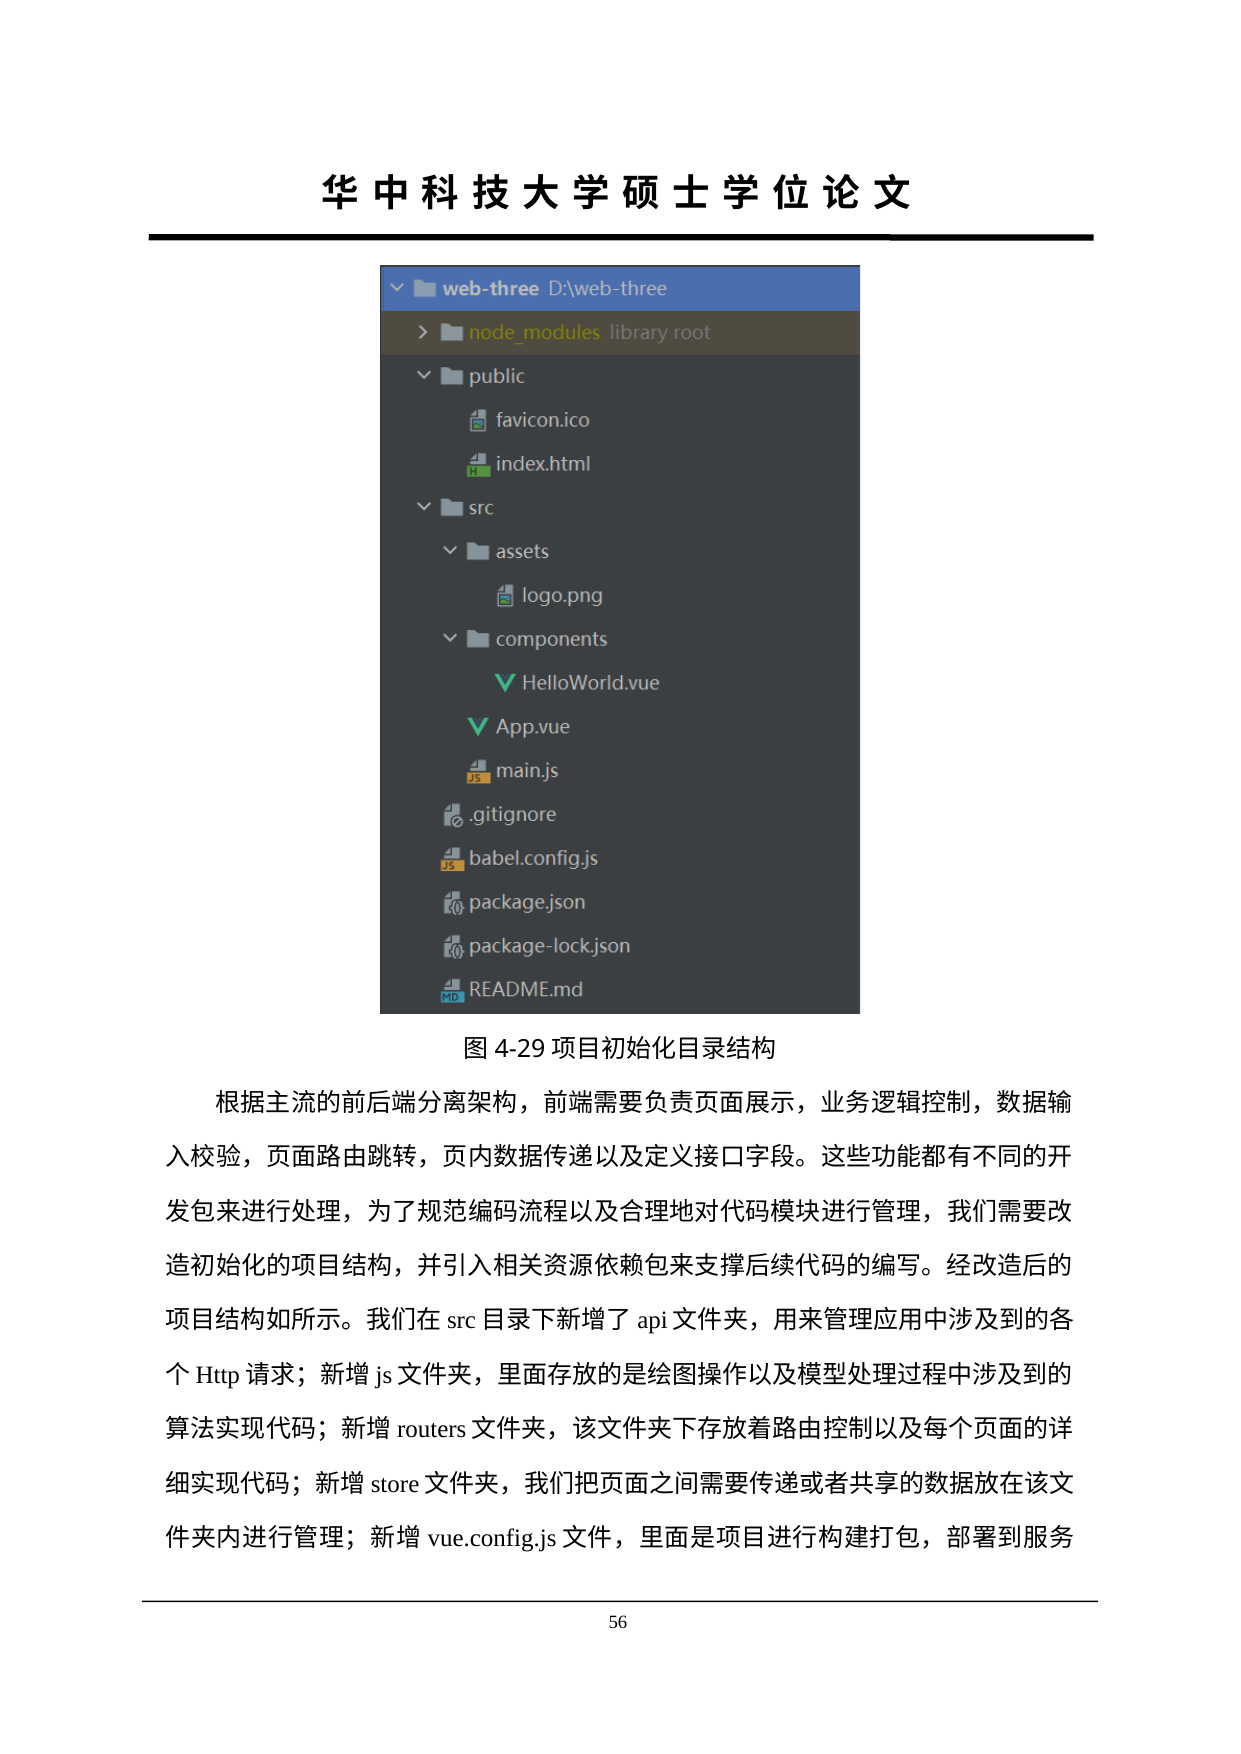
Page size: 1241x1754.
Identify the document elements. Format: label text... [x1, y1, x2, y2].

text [165, 1082, 1075, 1554]
picture [380, 265, 861, 1014]
